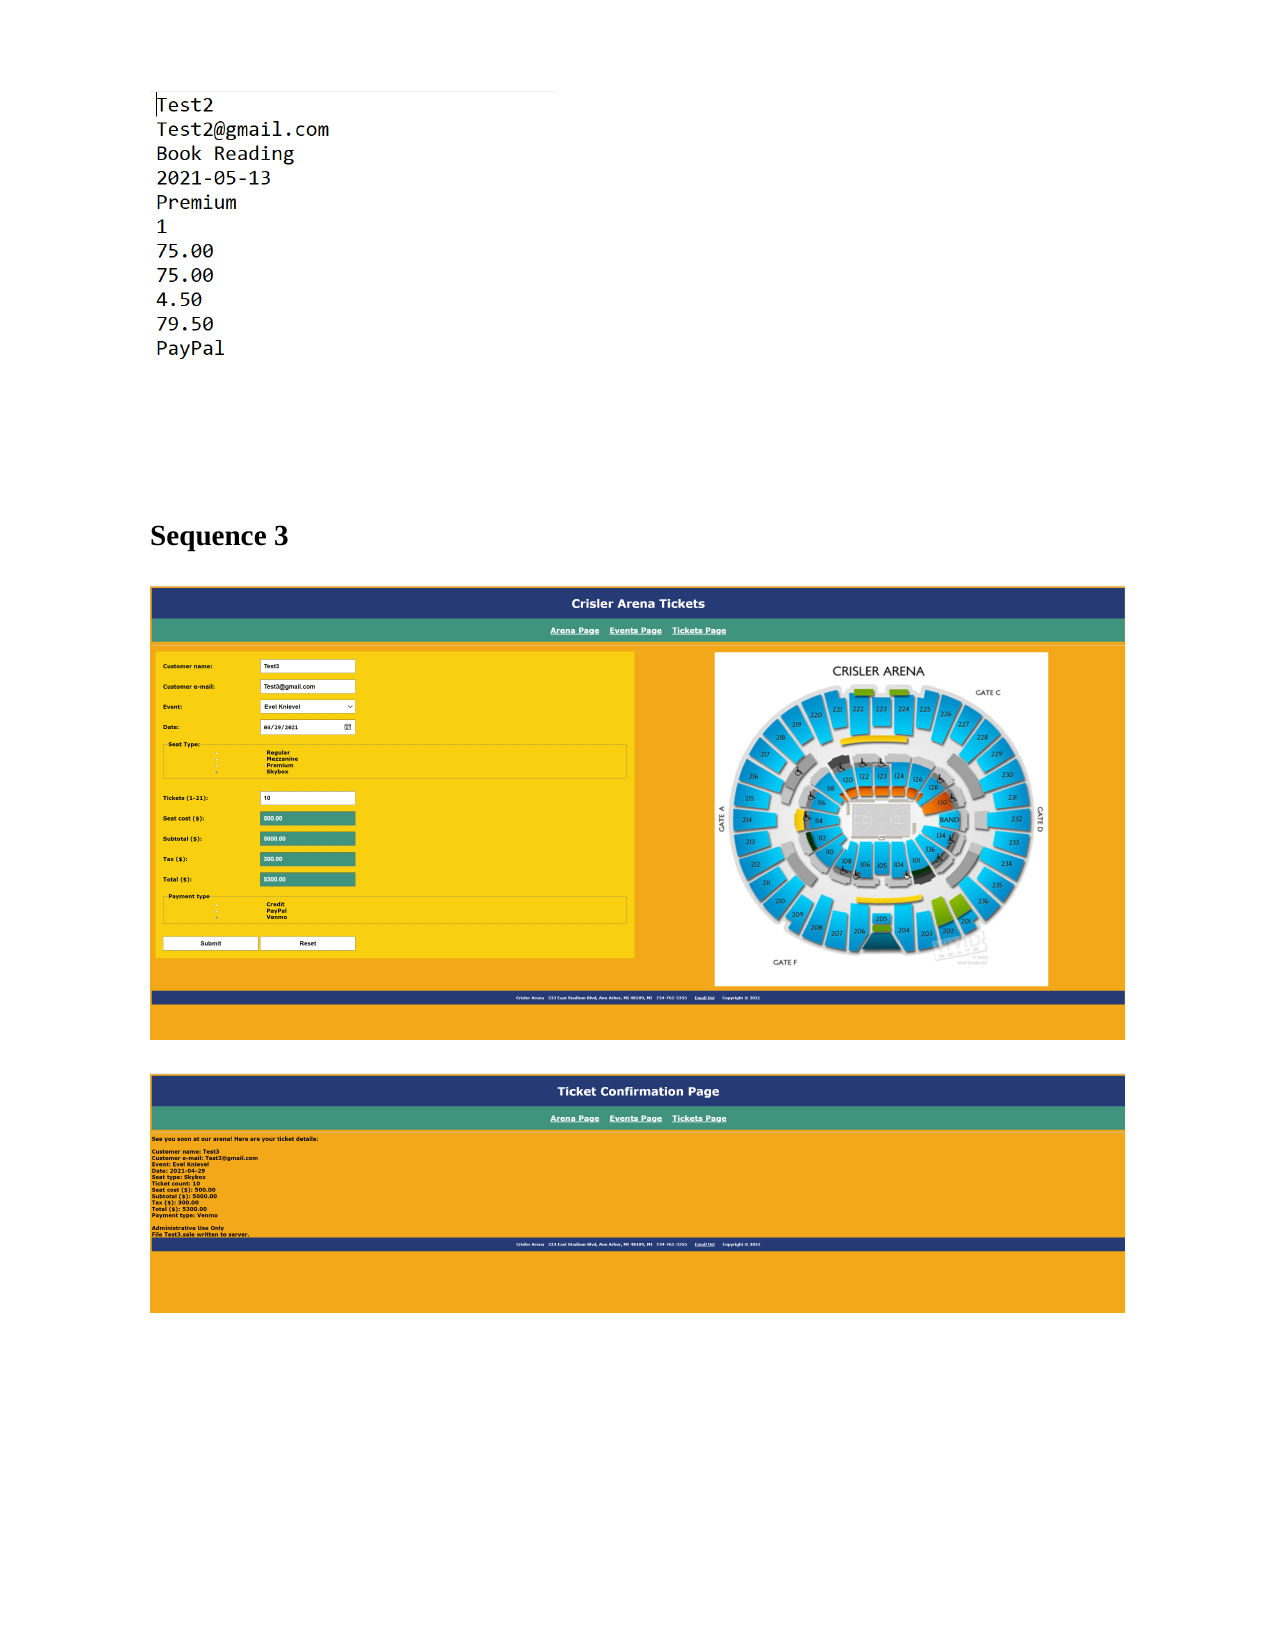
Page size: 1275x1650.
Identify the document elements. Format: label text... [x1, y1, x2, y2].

picture [150, 90, 558, 485]
text Sequence 3 [150, 518, 1125, 552]
picture [150, 585, 1125, 1040]
picture [150, 1073, 1125, 1313]
